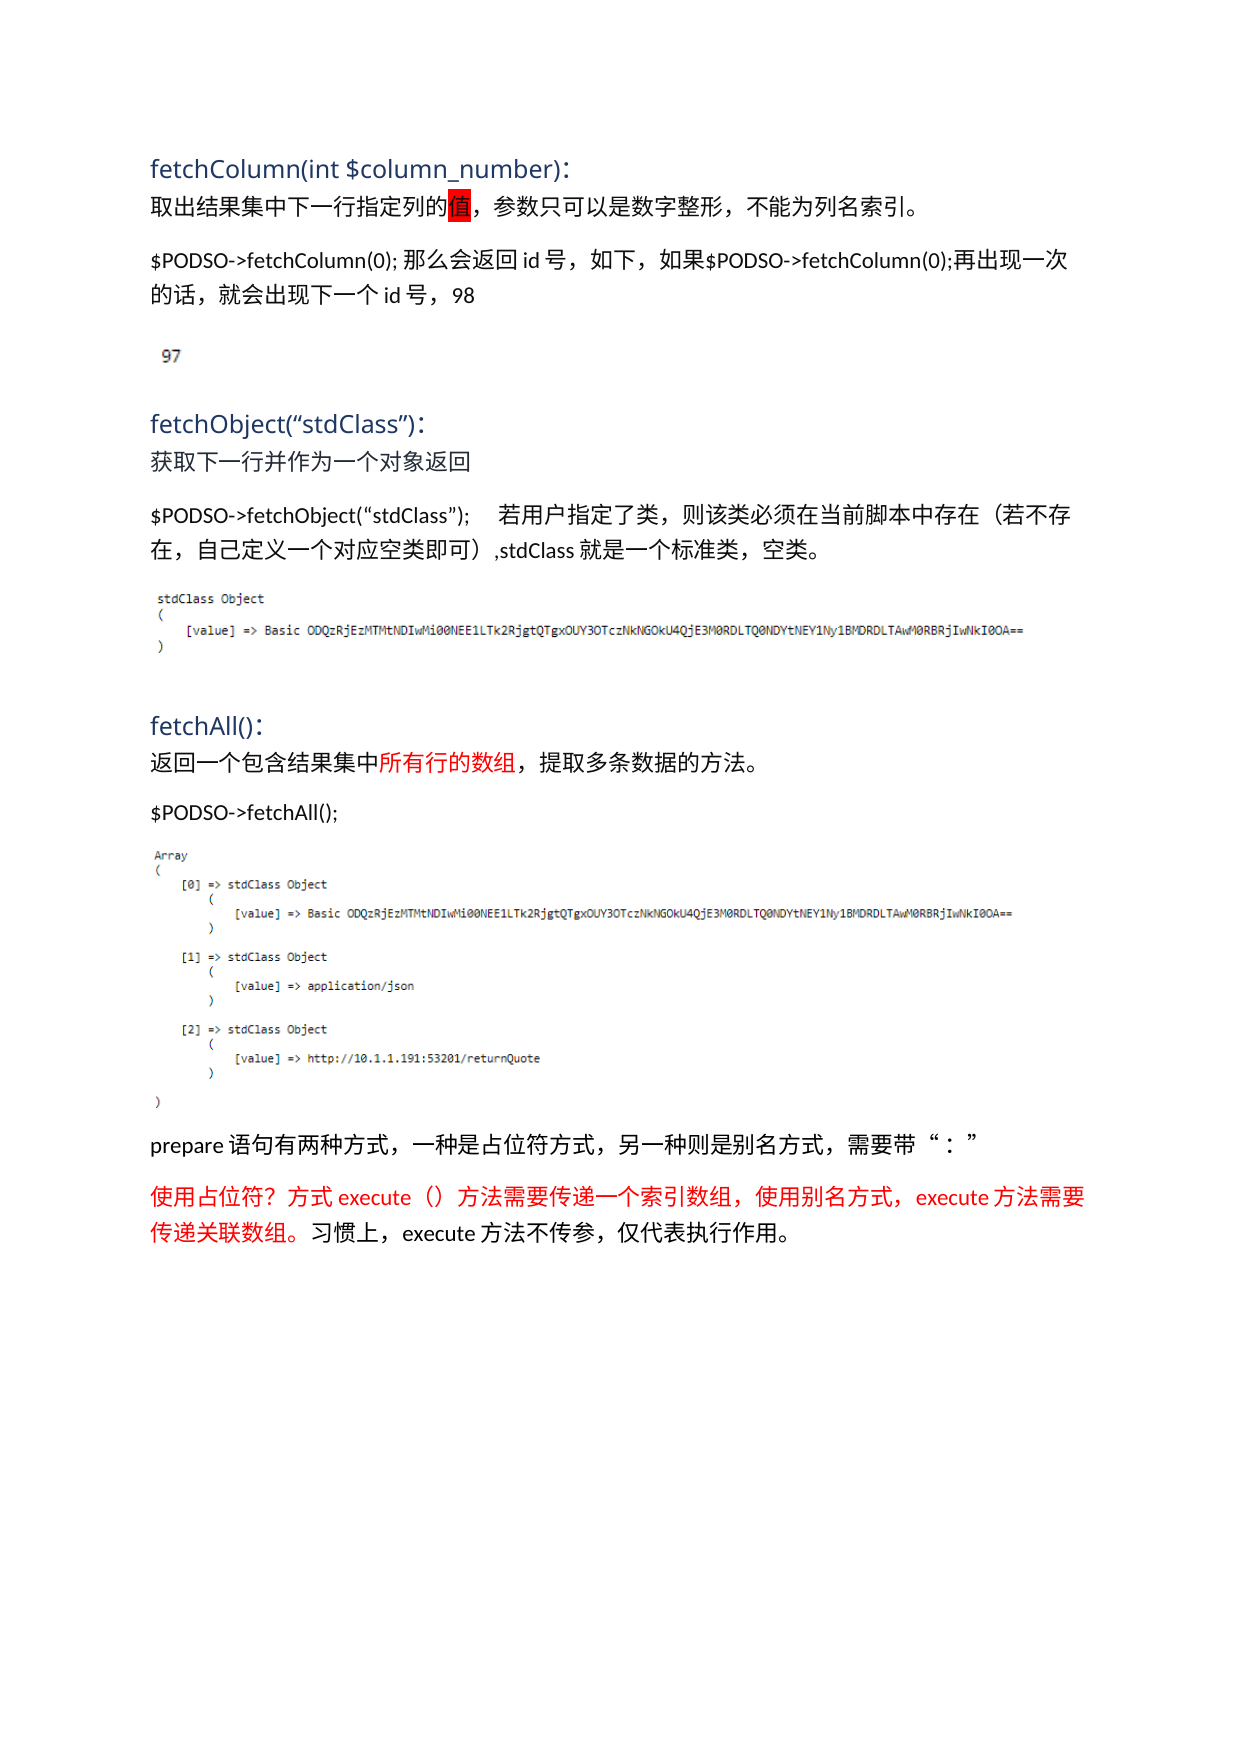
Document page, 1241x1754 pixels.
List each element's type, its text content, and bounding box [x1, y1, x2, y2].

subtitle fetchObject(“stdClass”)： [150, 405, 1090, 441]
text 返回一个包含结果集中所有行的数组，提取多条数据的方法。 [150, 745, 1090, 778]
text $PODSO->fetchObject(“stdClass”); 若用户指定了类，则该类必须在当前脚本中存在（若不存在，自己定义一个对应空类即可）,stdClass就是一个标准类，空类。 [150, 497, 1090, 566]
picture [150, 844, 1091, 1108]
text prepare语句有两种方式，一种是占位符方式，另一种则是别名方式，需要带“ ：” [150, 1127, 1090, 1160]
subtitle fetchColumn(int $column_number)： [150, 150, 1090, 186]
text $PODSO->fetchColumn(0); 那么会返回id号，如下，如果$PODSO->fetchColumn(0);再出现一次的话，就会出现下一个id号，98 [150, 242, 1090, 311]
subtitle fetchAll()： [150, 706, 1090, 742]
text 取出结果集中下一行指定列的值，参数只可以是数字整形，不能为列名索引。 [471, 189, 1090, 222]
picture [150, 585, 1091, 688]
text 获取下一行并作为一个对象返回 [150, 444, 1090, 477]
text 取出结果集中下一行指定列的值，参数只可以是数字整形，不能为列名索引。 [150, 189, 448, 222]
picture [150, 330, 264, 387]
text $PODSO->fetchAll(); [150, 798, 1090, 826]
text 使用占位符？方式execute（）方法需要传递一个索引数组，使用别名方式，execute方法需要传递关联数组。习惯上，execute方法不传参，仅代表执行作用。 [150, 1179, 1090, 1248]
